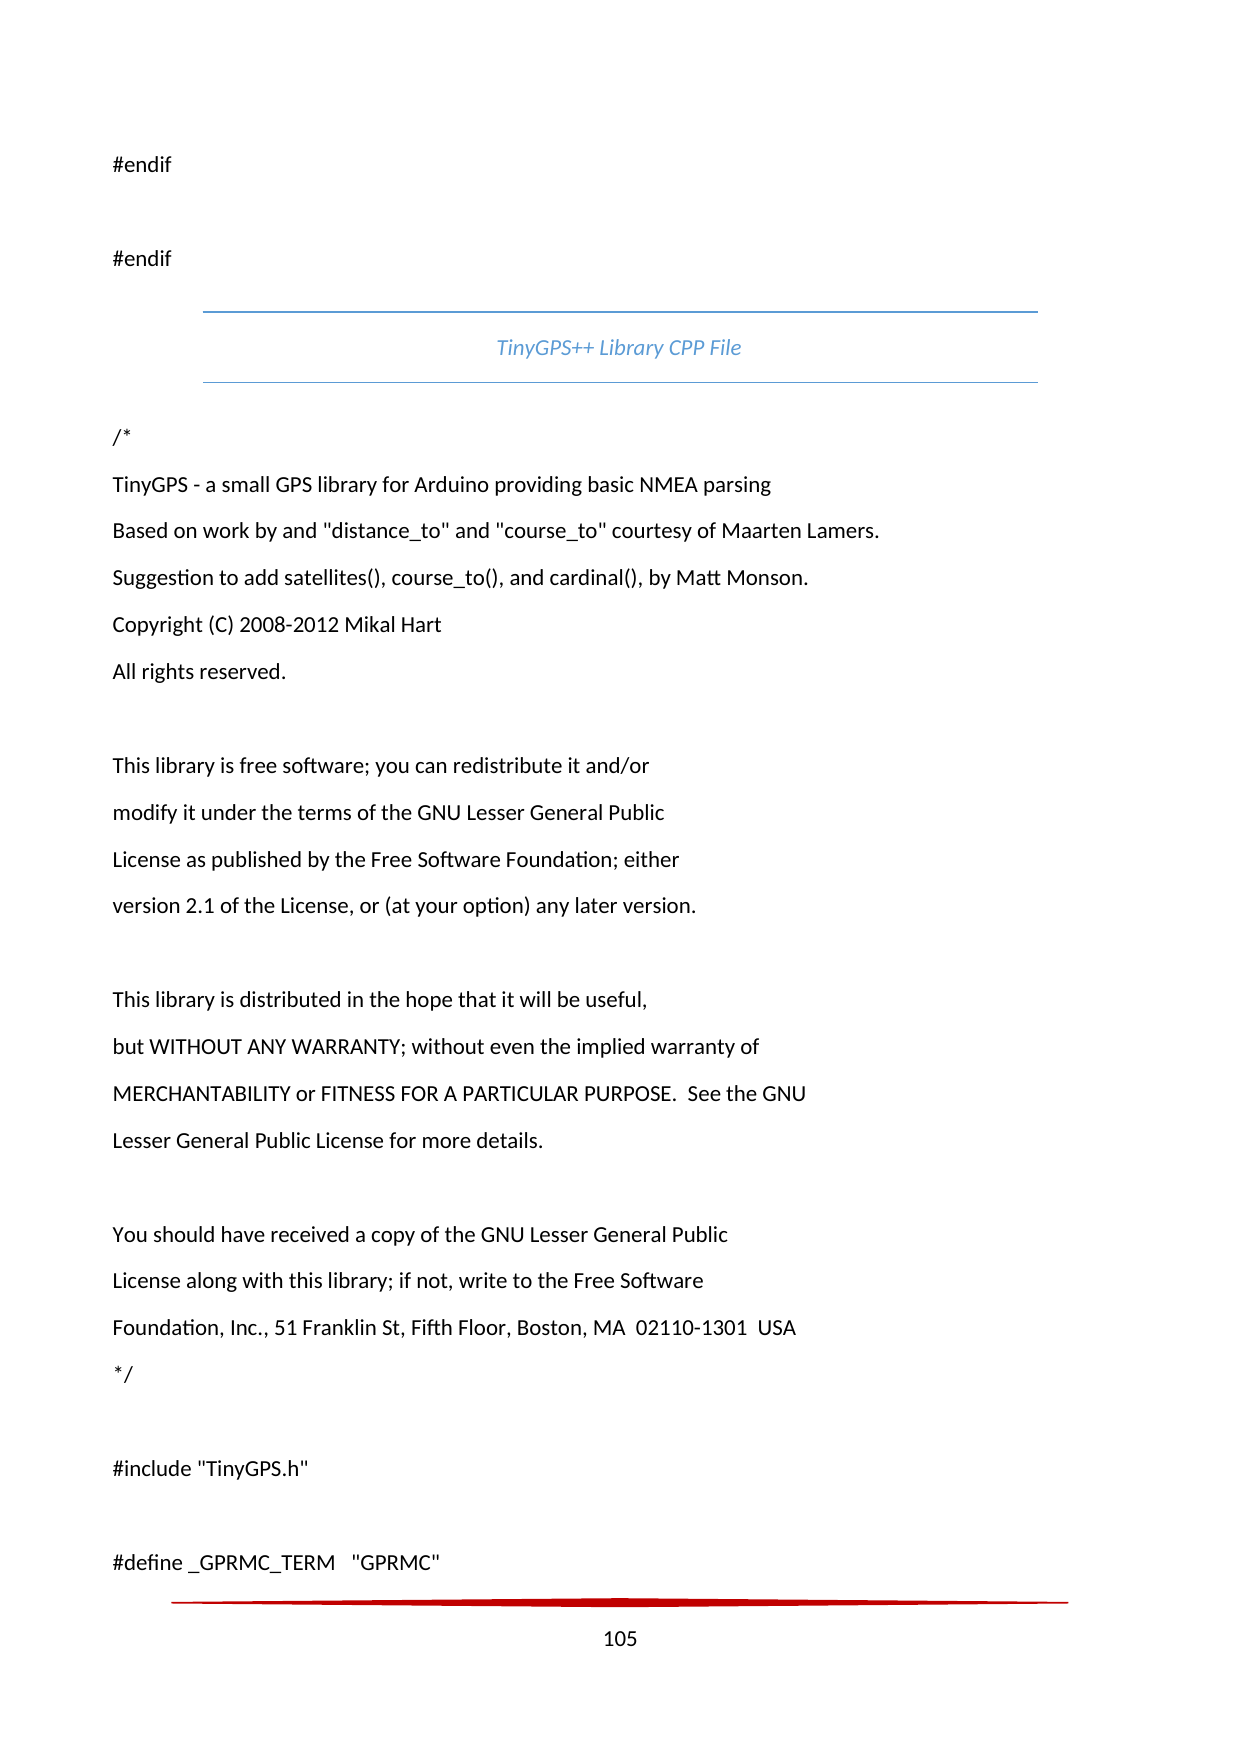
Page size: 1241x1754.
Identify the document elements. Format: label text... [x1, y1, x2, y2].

text version 2.1 of the License, or (at your option) any later version. [112, 892, 1128, 920]
text #define _GPRMC_TERM "GPRMC" [112, 1548, 1128, 1576]
text #endif [112, 244, 1128, 272]
text License along with this library; if not, write to the Free Software [112, 1267, 1128, 1295]
text Lesser General Public License for more details. [112, 1126, 1128, 1154]
text MERCHANTABILITY or FITNESS FOR A PARTICULAR PURPOSE. See the GNU [112, 1079, 1128, 1107]
text but WITHOUT ANY WARRANTY; without even the implied warranty of [112, 1032, 1128, 1060]
text This library is free software; you can redistribute it and/or [112, 751, 1128, 779]
text modify it under the terms of the GNU Lesser General Public [112, 798, 1128, 826]
text Copyright (C) 2008-2012 Mikal Hart [112, 610, 1128, 638]
text You should have received a copy of the GNU Lesser General Public [112, 1220, 1128, 1248]
text Foundation, Inc., 51 Franklin St, Fifth Floor, Boston, MA 02110-1301 USA [112, 1313, 1128, 1342]
text License as published by the Free Software Foundation; either [112, 845, 1128, 873]
text #include "TinyGPS.h" [112, 1454, 1128, 1482]
text */ [112, 1360, 1128, 1388]
text TinyGPS - a small GPS library for Arduino providing basic NMEA parsing [112, 470, 1128, 498]
text Based on work by and "distance_to" and "course_to" courtesy of Maarten Lamers. [112, 517, 1128, 545]
text #endif [112, 150, 1128, 178]
text This library is distributed in the hope that it will be useful, [112, 985, 1128, 1013]
text /* [112, 423, 1128, 451]
text All rights reserved. [112, 657, 1128, 685]
text Suggestion to add satellites(), course_to(), and cardinal(), by Matt Monson. [112, 563, 1128, 592]
text TinyGPS++ Library CPP File [202, 312, 1038, 383]
